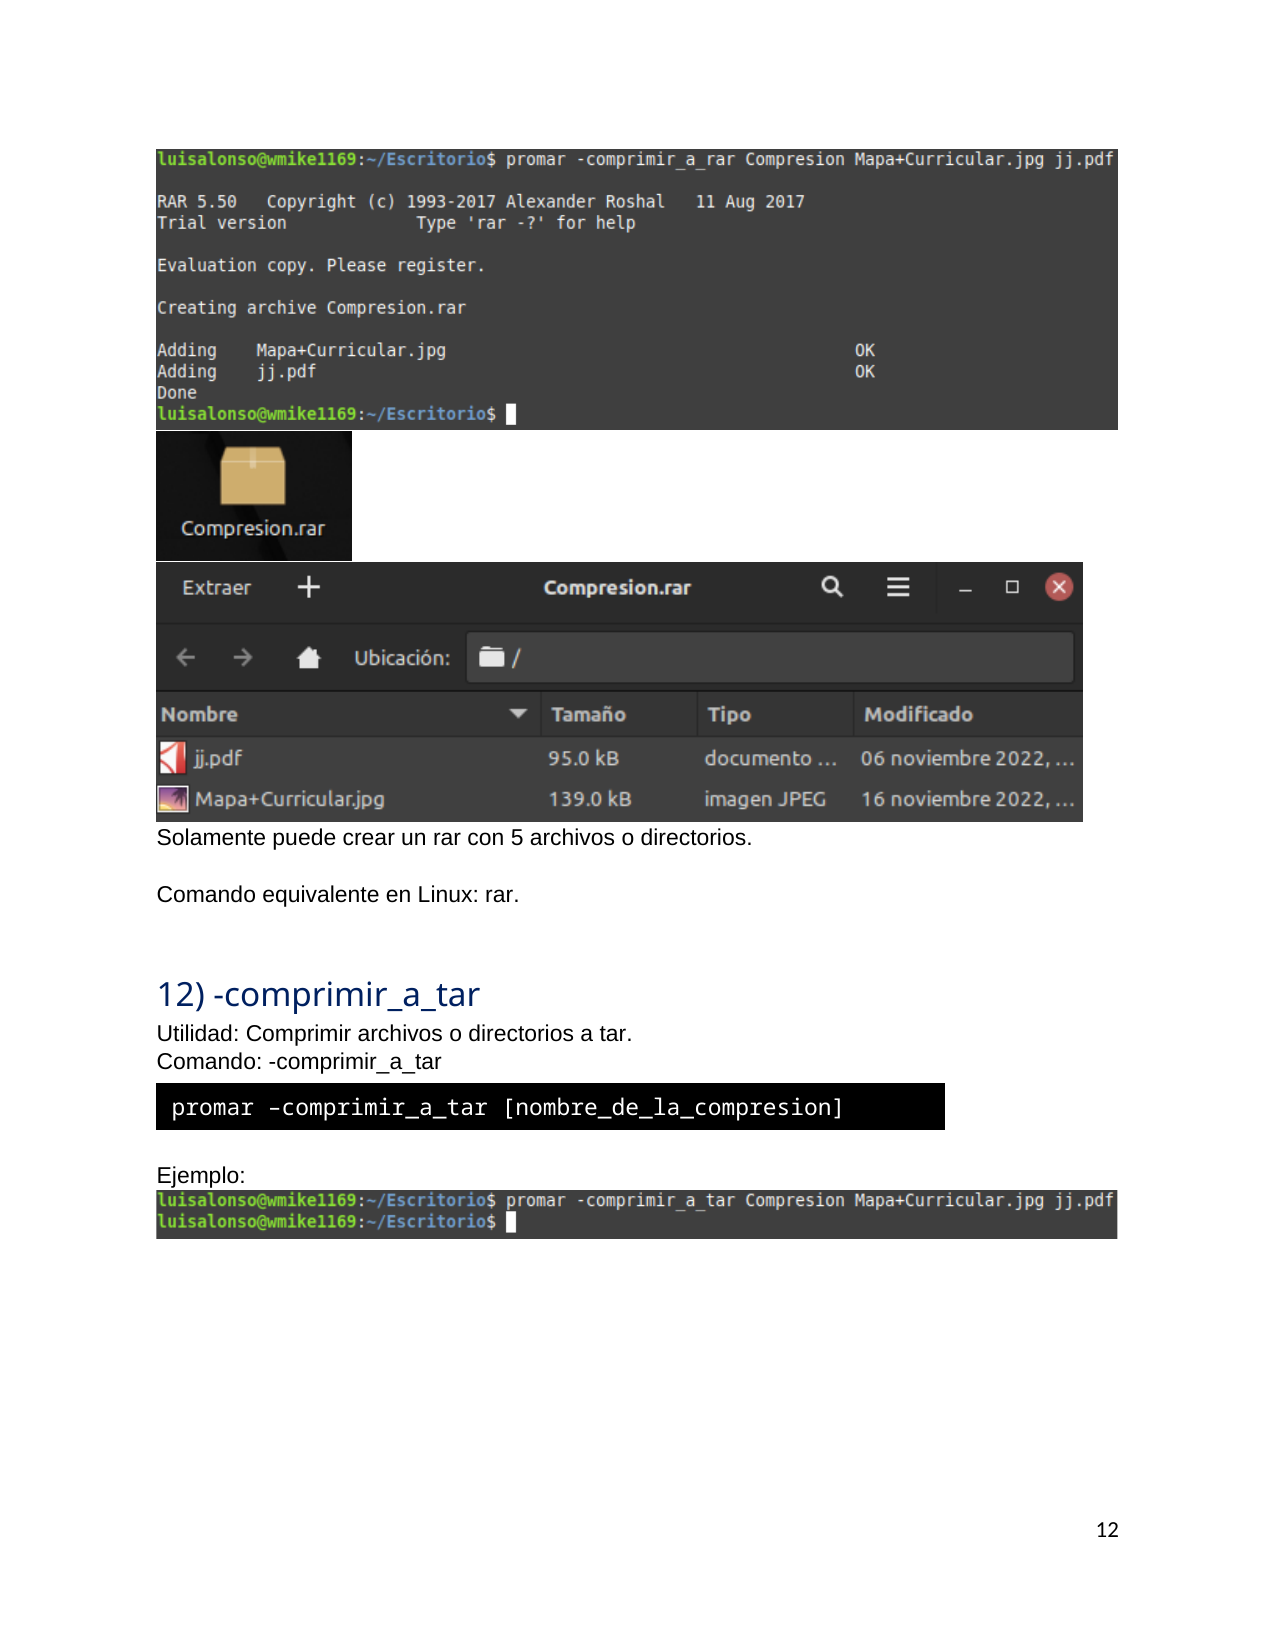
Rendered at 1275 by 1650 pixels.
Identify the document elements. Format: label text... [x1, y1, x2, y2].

picture [156, 431, 352, 561]
picture [156, 149, 1118, 430]
text Comando: -comprimir_a_tar [156, 1048, 1118, 1074]
text Ejemplo: [156, 1162, 1118, 1190]
picture [156, 1190, 1118, 1239]
subtitle 12) -comprimir_a_tar [156, 971, 1118, 1016]
picture [156, 562, 1083, 822]
text Comando equivalente en Linux: rar. [156, 881, 1118, 908]
text Solamente puede crear un rar con 5 archivos o directorios. [156, 824, 1118, 851]
text Utilidad: Comprimir archivos o directorios a tar. [156, 1020, 1118, 1046]
